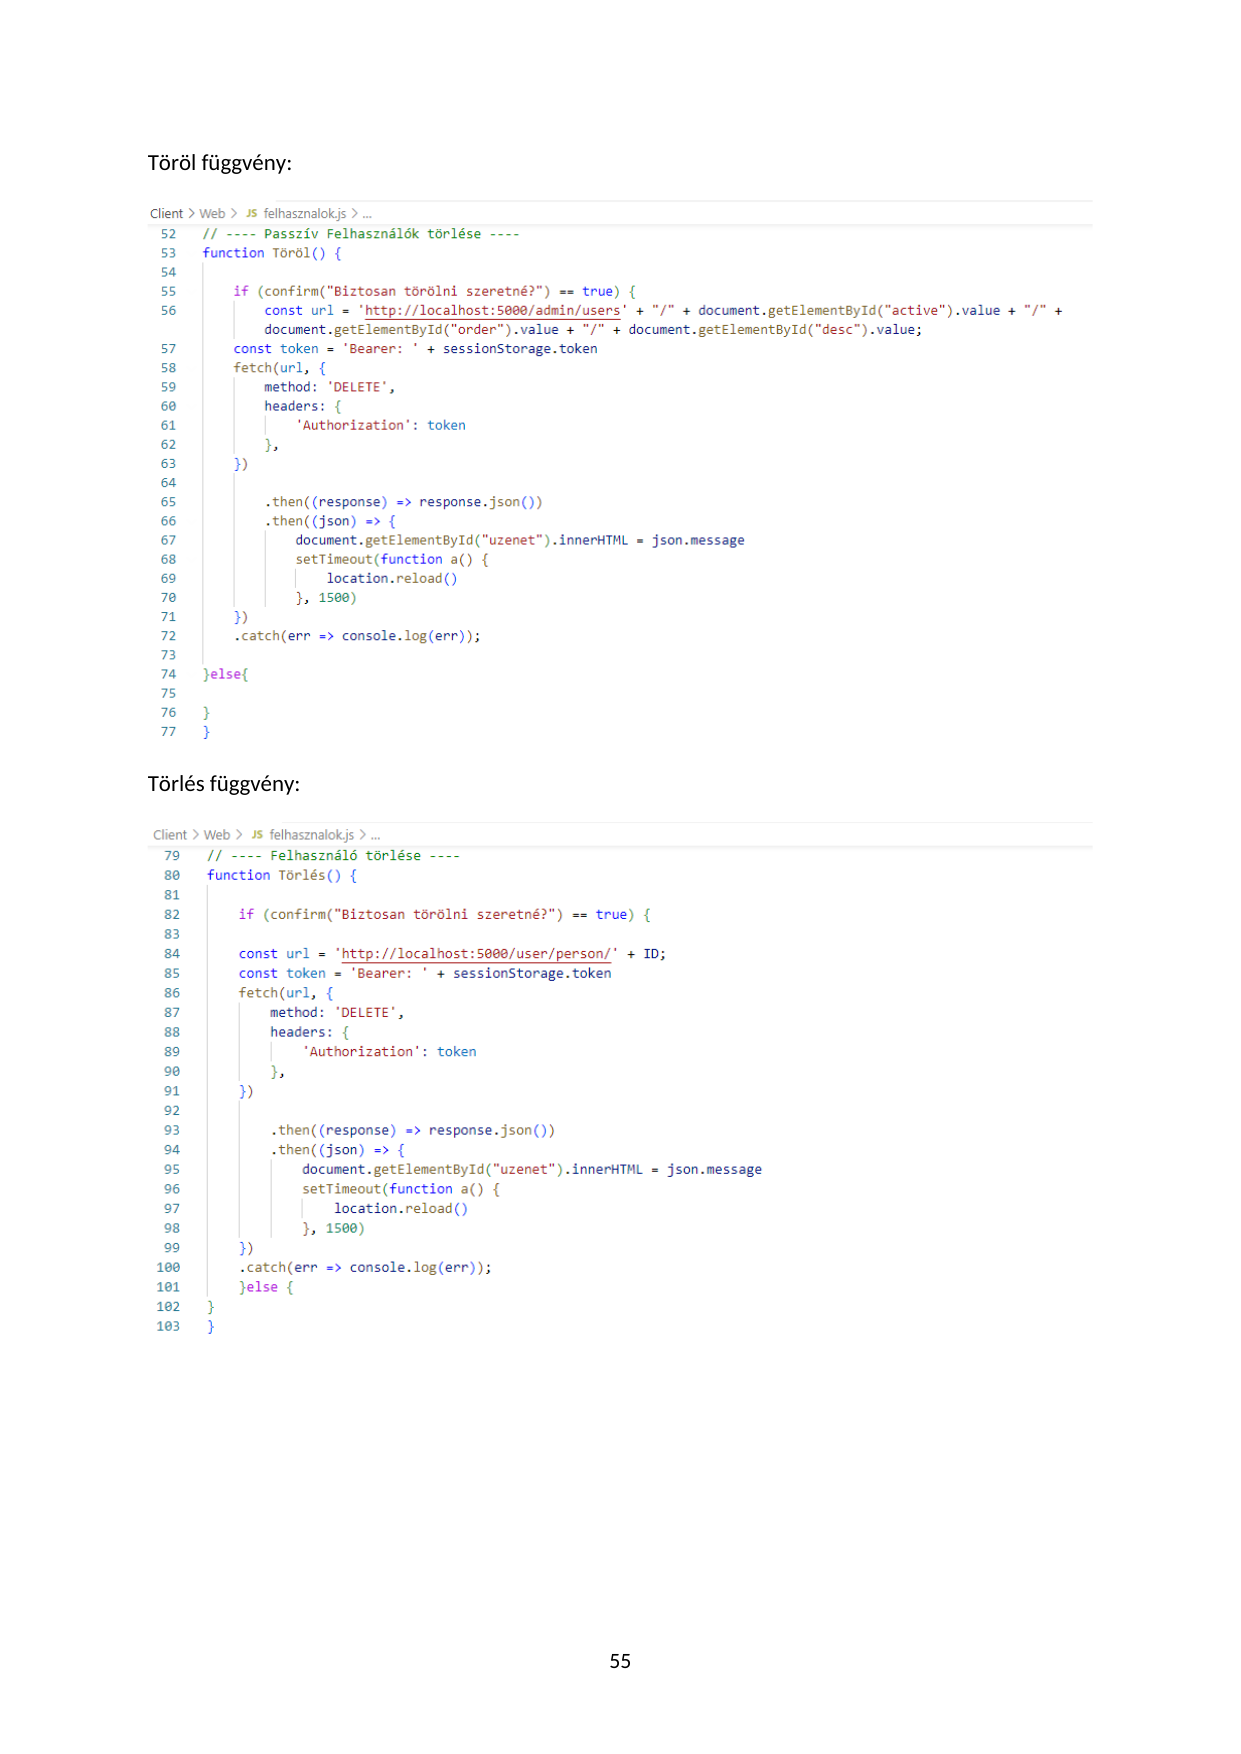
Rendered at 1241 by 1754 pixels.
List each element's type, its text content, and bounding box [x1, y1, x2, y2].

text Töröl függvény: [148, 148, 1093, 176]
picture [147, 200, 1093, 745]
picture [147, 822, 1093, 1341]
text Törlés függvény: [148, 769, 1093, 797]
